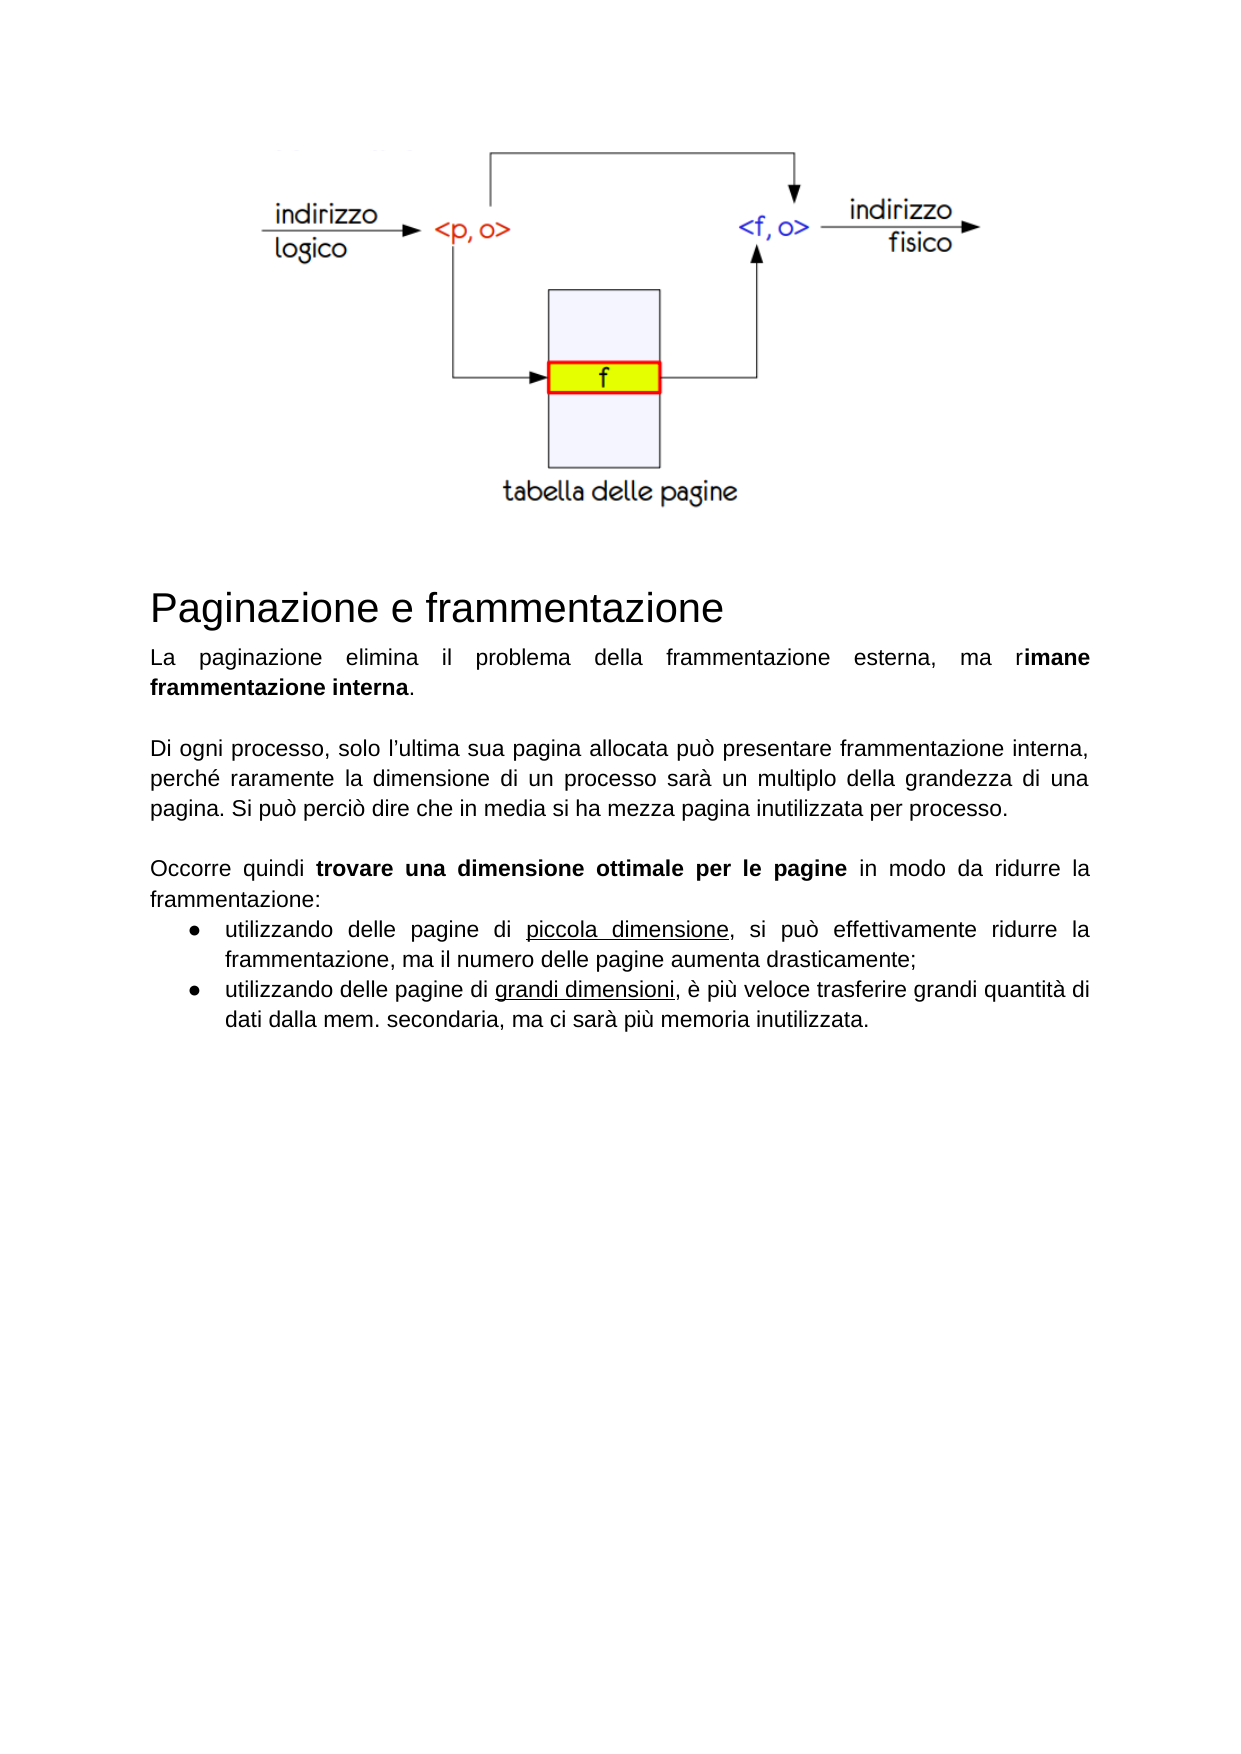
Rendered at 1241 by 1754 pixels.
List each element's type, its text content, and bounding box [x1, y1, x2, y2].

subtitle Paginazione e frammentazione [150, 583, 1090, 631]
text La paginazione elimina il problema della frammentazione esterna, ma rimane frammentazione interna. [150, 644, 1090, 700]
text Occorre quindi trovare una dimensione ottimale per le pagine in modo da ridurre la frammentazione: [150, 855, 1090, 912]
picture [258, 150, 982, 538]
list utilizzando delle pagine di grandi dimensioni, è più veloce trasferire grandi quantità di dati dalla mem. secondaria, ma ci sarà più memoria inutilizzata. [187, 976, 1090, 1033]
text Di ogni processo, solo l’ultima sua pagina allocata può presentare frammentazione interna, perché raramente la dimensione di un processo sarà un multiplo della grandezza di una pagina. Si può perciò dire che in media si ha mezza pagina inutilizzata per processo. [150, 734, 1090, 821]
list utilizzando delle pagine di piccola dimensione, si può effettivamente ridurre la frammentazione, ma il numero delle pagine aumenta drasticamente; [187, 916, 1090, 972]
